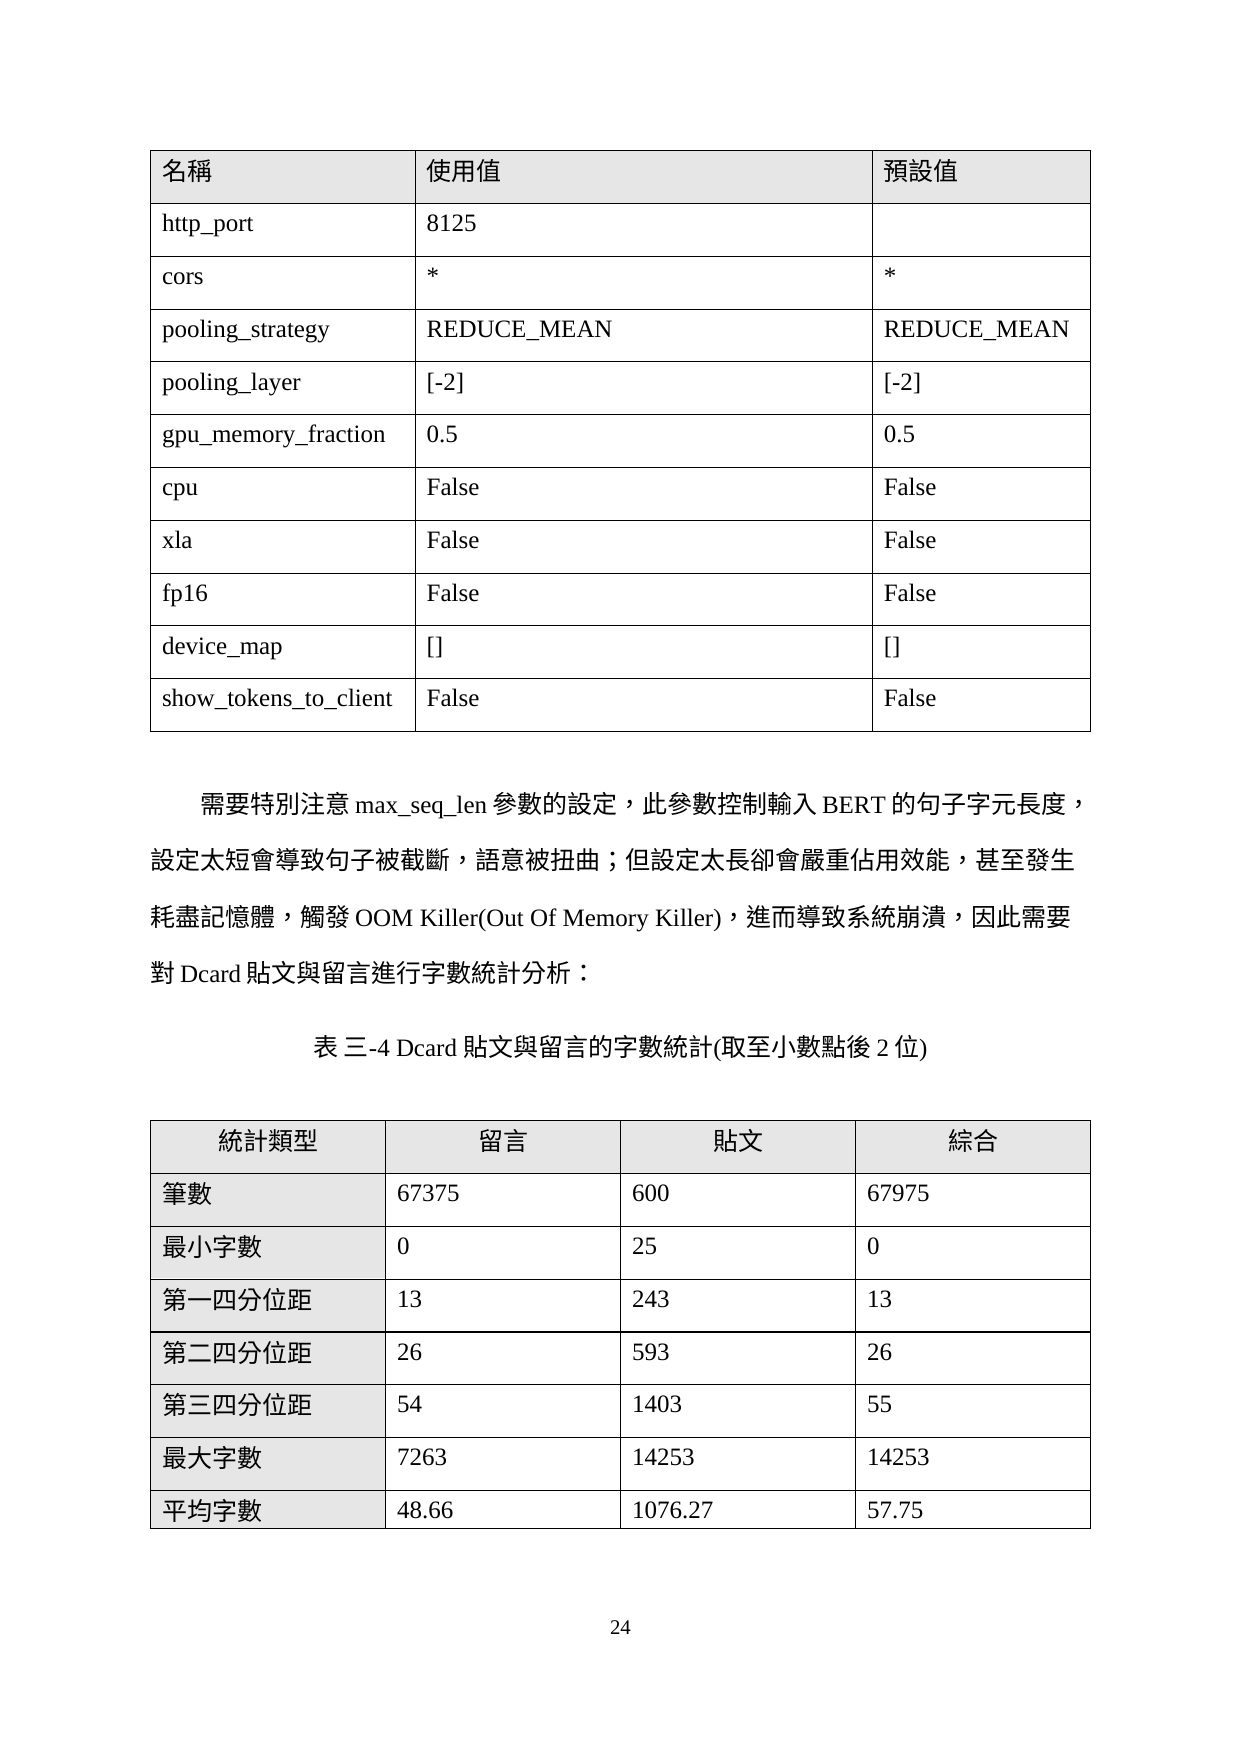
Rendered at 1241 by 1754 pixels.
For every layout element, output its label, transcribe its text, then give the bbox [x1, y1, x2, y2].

table_cell REDUCE_MEAN [416, 310, 872, 361]
table_header 預設值 [873, 151, 1090, 203]
table_cell False [873, 574, 1090, 625]
table_header 留言 [386, 1121, 620, 1173]
table_cell xla [151, 521, 415, 572]
table_cell 243 [621, 1280, 855, 1331]
table_cell 55 [856, 1385, 1090, 1437]
table_cell REDUCE_MEAN [873, 310, 1090, 361]
table_cell fp16 [151, 574, 415, 625]
table_cell 最大字數 [151, 1438, 385, 1490]
table_cell False [873, 521, 1090, 572]
table_cell 筆數 [151, 1174, 385, 1226]
table_cell 600 [621, 1174, 855, 1226]
table_cell cpu [151, 468, 415, 520]
table_cell pooling_strategy [151, 310, 415, 361]
table_cell 48.66 [386, 1491, 620, 1528]
table_cell False [416, 679, 872, 731]
table_cell 第一四分位距 [151, 1280, 385, 1331]
table_header 統計類型 [151, 1121, 385, 1173]
table_cell device_map [151, 626, 415, 678]
table_cell 最小字數 [151, 1227, 385, 1278]
table_cell pooling_layer [151, 362, 415, 414]
table_header 名稱 [151, 151, 415, 203]
table_cell [873, 204, 1090, 256]
text 需要特別注意max_seq_len參數的設定，此參數控制輸入BERT的句子字元長度，設定太短會導致句子被截斷，語意被扭曲；但設定太長卻會嚴重佔用效能，甚至發生耗盡記憶體，觸發OOM Killer(Out Of Memory Killer)，進而導致系統崩潰，因此需要對Dcard貼文與留言進行字數統計分析： [150, 784, 1090, 990]
table_cell 1076.27 [621, 1491, 855, 1528]
table_cell gpu_memory_fraction [151, 415, 415, 467]
table_cell False [416, 574, 872, 625]
table_cell 0 [386, 1227, 620, 1278]
table_cell * [416, 257, 872, 308]
table_cell 0.5 [416, 415, 872, 467]
table_header 貼文 [621, 1121, 855, 1173]
table_header 綜合 [856, 1121, 1090, 1173]
table_cell show_tokens_to_client [151, 679, 415, 731]
table_cell 593 [621, 1333, 855, 1384]
table_cell False [873, 679, 1090, 731]
table_cell * [873, 257, 1090, 308]
table_cell 13 [856, 1280, 1090, 1331]
table_cell False [416, 468, 872, 520]
table_cell 26 [856, 1333, 1090, 1384]
table_cell 13 [386, 1280, 620, 1331]
table_cell 8125 [416, 204, 872, 256]
table_header 使用值 [416, 151, 872, 203]
table_cell http_port [151, 204, 415, 256]
table_cell 0 [856, 1227, 1090, 1278]
text 表 三-4 Dcard 貼文與留言的字數統計(取至小數點後2位) [150, 1027, 1090, 1064]
table_cell 67375 [386, 1174, 620, 1226]
table_cell 26 [386, 1333, 620, 1384]
table_cell 67975 [856, 1174, 1090, 1226]
table_cell [] [873, 626, 1090, 678]
table_cell 第二四分位距 [151, 1333, 385, 1384]
table_cell [-2] [873, 362, 1090, 414]
table_cell [-2] [416, 362, 872, 414]
table_cell 1403 [621, 1385, 855, 1437]
table_cell 14253 [856, 1438, 1090, 1490]
table_cell 平均字數 [151, 1491, 385, 1528]
table_cell False [416, 521, 872, 572]
table_cell 7263 [386, 1438, 620, 1490]
table_cell 第三四分位距 [151, 1385, 385, 1437]
table_cell 57.75 [856, 1491, 1090, 1528]
table_cell 14253 [621, 1438, 855, 1490]
table_cell 54 [386, 1385, 620, 1437]
table_cell [] [416, 626, 872, 678]
table_cell False [873, 468, 1090, 520]
table_cell 25 [621, 1227, 855, 1278]
table_cell cors [151, 257, 415, 308]
table_cell 0.5 [873, 415, 1090, 467]
